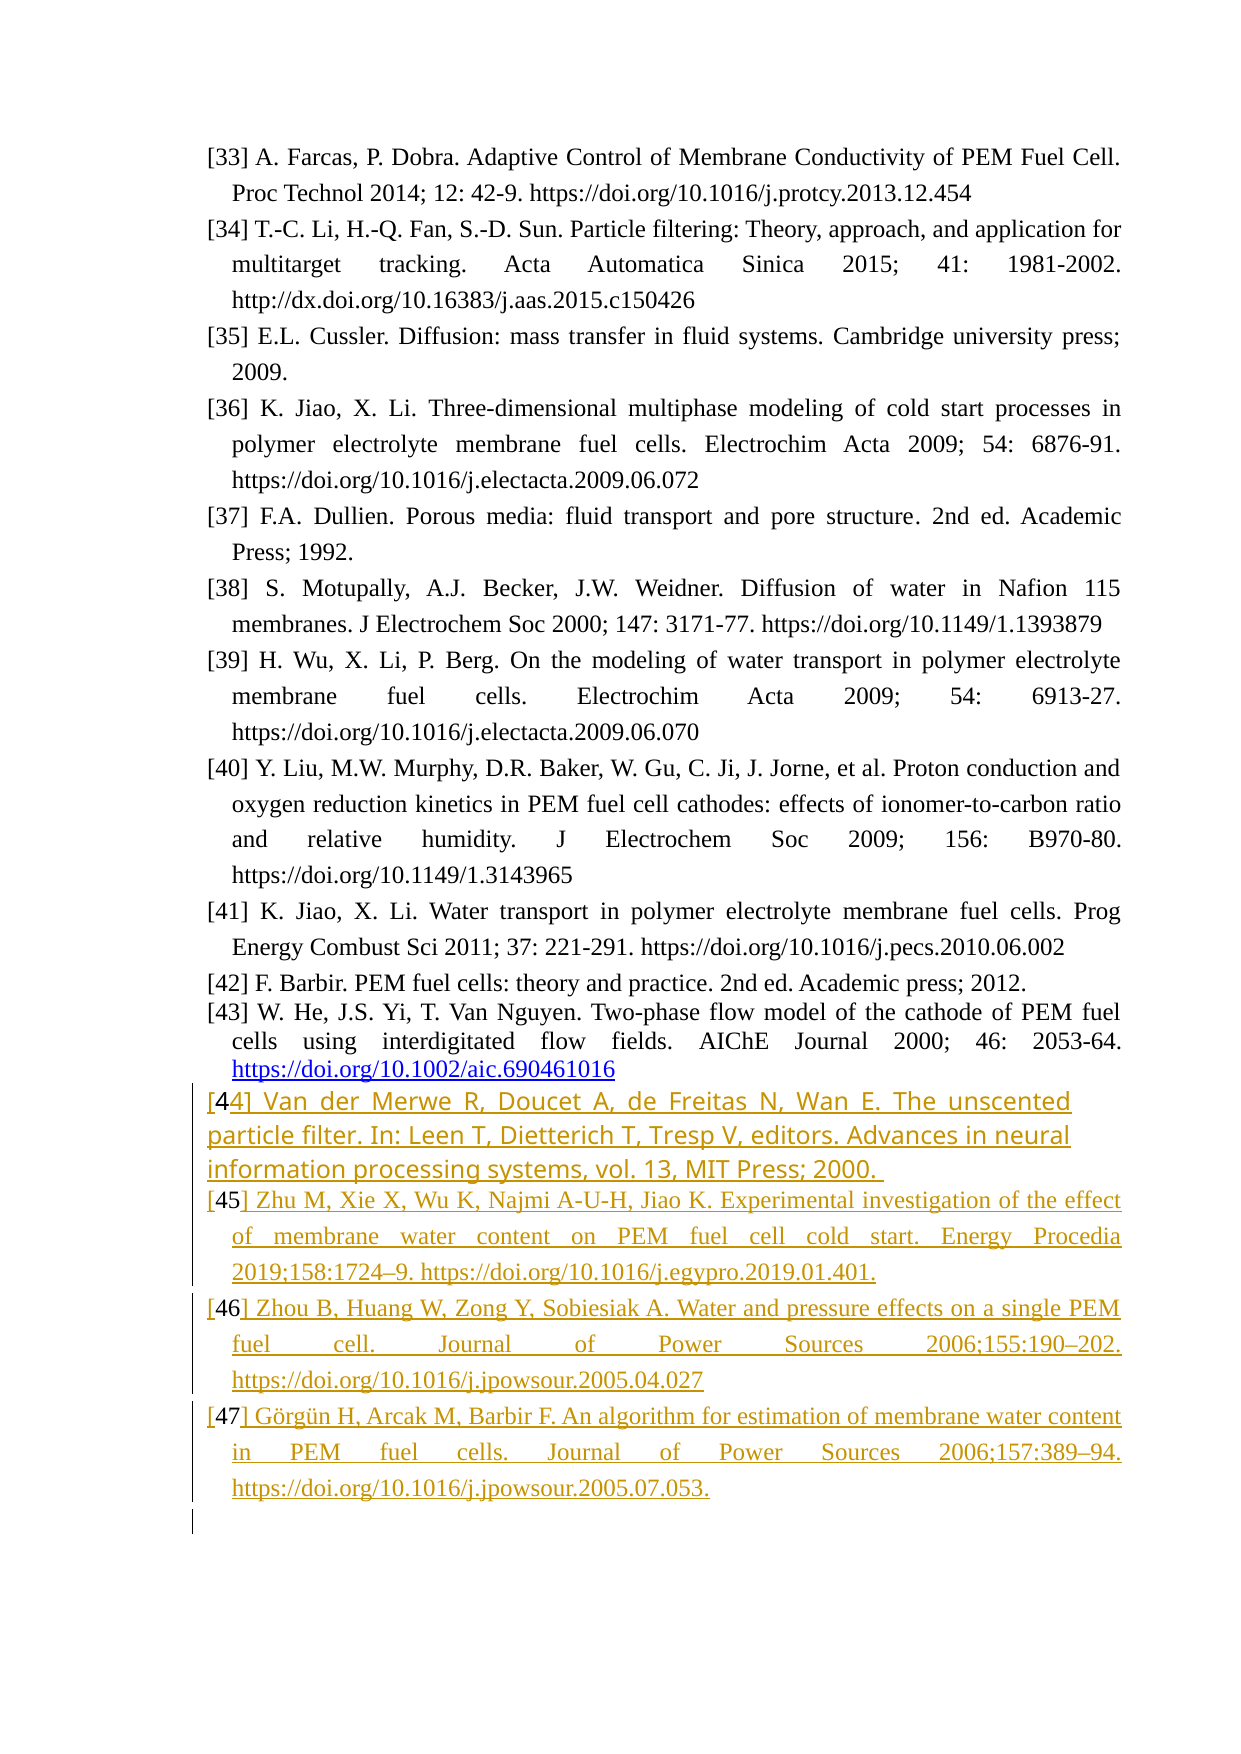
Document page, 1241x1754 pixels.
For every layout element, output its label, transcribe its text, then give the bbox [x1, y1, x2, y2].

text [41] K. Jiao, X. Li. Water transport in polymer electrolyte membrane fuel cells. Prog Energy Combust Sci 2011; 37: 221-291. https://doi.org/10.1016/j.pecs.2010.06.002 [207, 896, 1122, 961]
text [35] E.L. Cussler. Diffusion: mass transfer in fluid systems. Cambridge university press; 2009. [207, 321, 1122, 386]
text [33] A. Farcas, P. Dobra. Adaptive Control of Membrane Conductivity of PEM Fuel Cell. Proc Technol 2014; 12: 42-9. https://doi.org/10.1016/j.protcy.2013.12.454 [207, 142, 1122, 206]
text [39] H. Wu, X. Li, P. Berg. On the modeling of water transport in polymer electrolyte membrane fuel cells. Electrochim Acta 2009; 54: 6913-27. https://doi.org/10.1016/j.electacta.2009.06.070 [207, 645, 1122, 746]
text [43] W. He, J.S. Yi, T. Van Nguyen. Two‐phase flow model of the cathode of PEM fuel cells using interdigitated flow fields. AIChE Journal 2000; 46: 2053-64. https://doi.org/10.1002/aic.690461016 [207, 997, 1122, 1083]
text 46 [207, 1293, 1122, 1394]
text [38] S. Motupally, A.J. Becker, J.W. Weidner. Diffusion of water in Nafion 115 membranes. J Electrochem Soc 2000; 147: 3171-77. https://doi.org/10.1149/1.1393879 [207, 573, 1122, 638]
text [34] T.-C. Li, H.-Q. Fan, S.-D. Sun. Particle filtering: Theory, approach, and application for multitarget tracking. Acta Automatica Sinica 2015; 41: 1981-2002. http://dx.doi.org/10.16383/j.aas.2015.c150426 [207, 214, 1122, 314]
text [40] Y. Liu, M.W. Murphy, D.R. Baker, W. Gu, C. Ji, J. Jorne, et al. Proton conduction and oxygen reduction kinetics in PEM fuel cell cathodes: effects of ionomer-to-carbon ratio and relative humidity. J Electrochem Soc 2009; 156: B970-80. https://doi.org/10.1149/1.3143965 [207, 753, 1122, 889]
text [37] F.A. Dullien. Porous media: fluid transport and pore structure. 2nd ed. Academic Press; 1992. [207, 501, 1122, 566]
text 4 [207, 1083, 1072, 1186]
text [36] K. Jiao, X. Li. Three-dimensional multiphase modeling of cold start processes in polymer electrolyte membrane fuel cells. Electrochim Acta 2009; 54: 6876-91. https://doi.org/10.1016/j.electacta.2009.06.072 [207, 393, 1122, 494]
text 45 [207, 1186, 1122, 1286]
text [42] F. Barbir. PEM fuel cells: theory and practice. 2nd ed. Academic press; 2012. [207, 968, 1122, 997]
text 47 [207, 1401, 1122, 1502]
